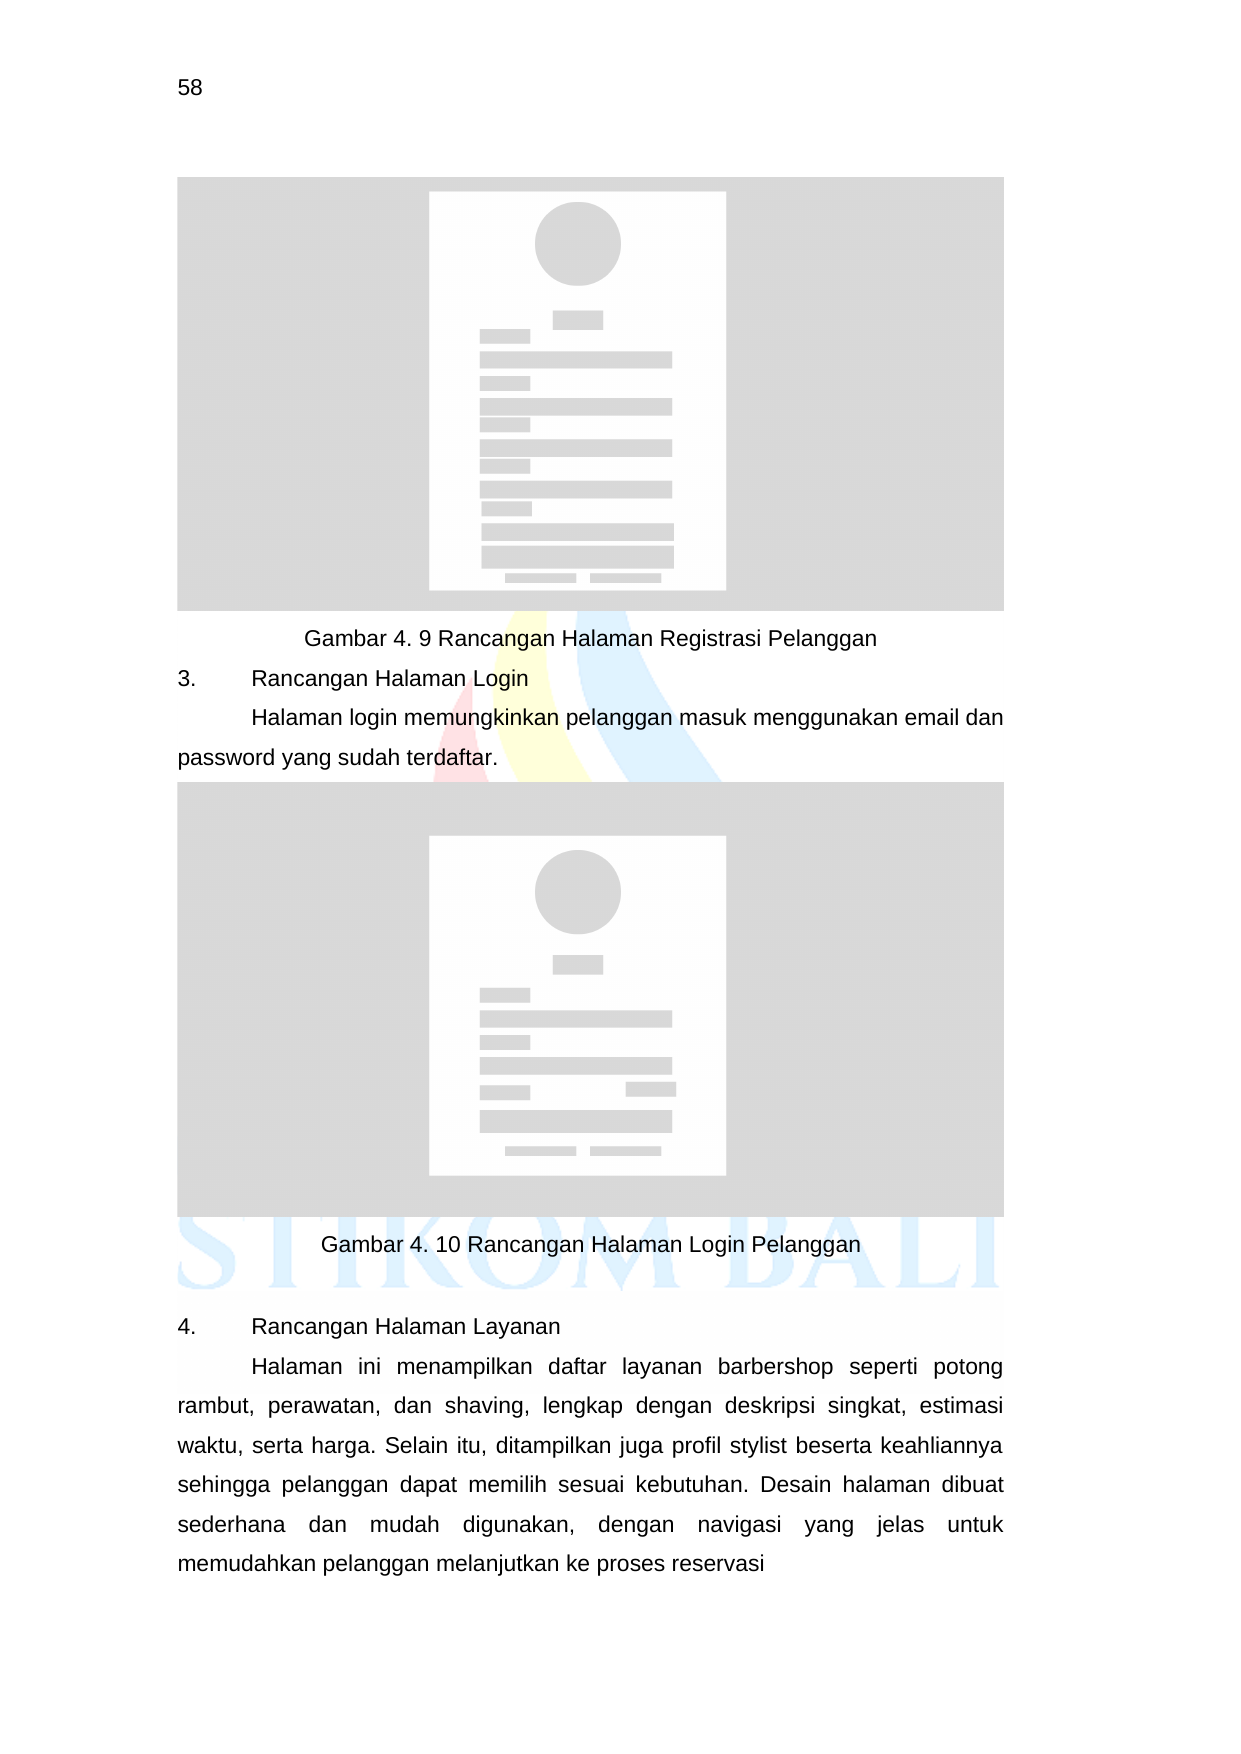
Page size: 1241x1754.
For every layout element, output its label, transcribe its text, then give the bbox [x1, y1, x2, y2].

list Rancangan Halaman Login [177, 664, 1004, 691]
picture [177, 782, 1004, 1217]
list Rancangan Halaman Layanan [177, 1313, 1004, 1340]
text Halaman login memungkinkan pelanggan masuk menggunakan email dan password yang sudah terdaftar. [177, 704, 1004, 770]
picture [177, 177, 1004, 611]
text Gambar 4. 9 Rancangan Halaman Registrasi Pelanggan [177, 625, 1004, 651]
text Gambar 4. 10 Rancangan Halaman Login Pelanggan [177, 1231, 1004, 1257]
text Halaman ini menampilkan daftar layanan barbershop seperti potong rambut, perawatan, dan shaving, lengkap dengan deskripsi singkat, estimasi waktu, serta harga. Selain itu, ditampilkan juga profil stylist beserta keahliannya sehingga pelanggan dapat memilih sesuai kebutuhan. Desain halaman dibuat sederhana dan mudah digunakan, dengan navigasi yang jelas untuk memudahkan pelanggan melanjutkan ke proses reservasi [177, 1353, 1004, 1577]
